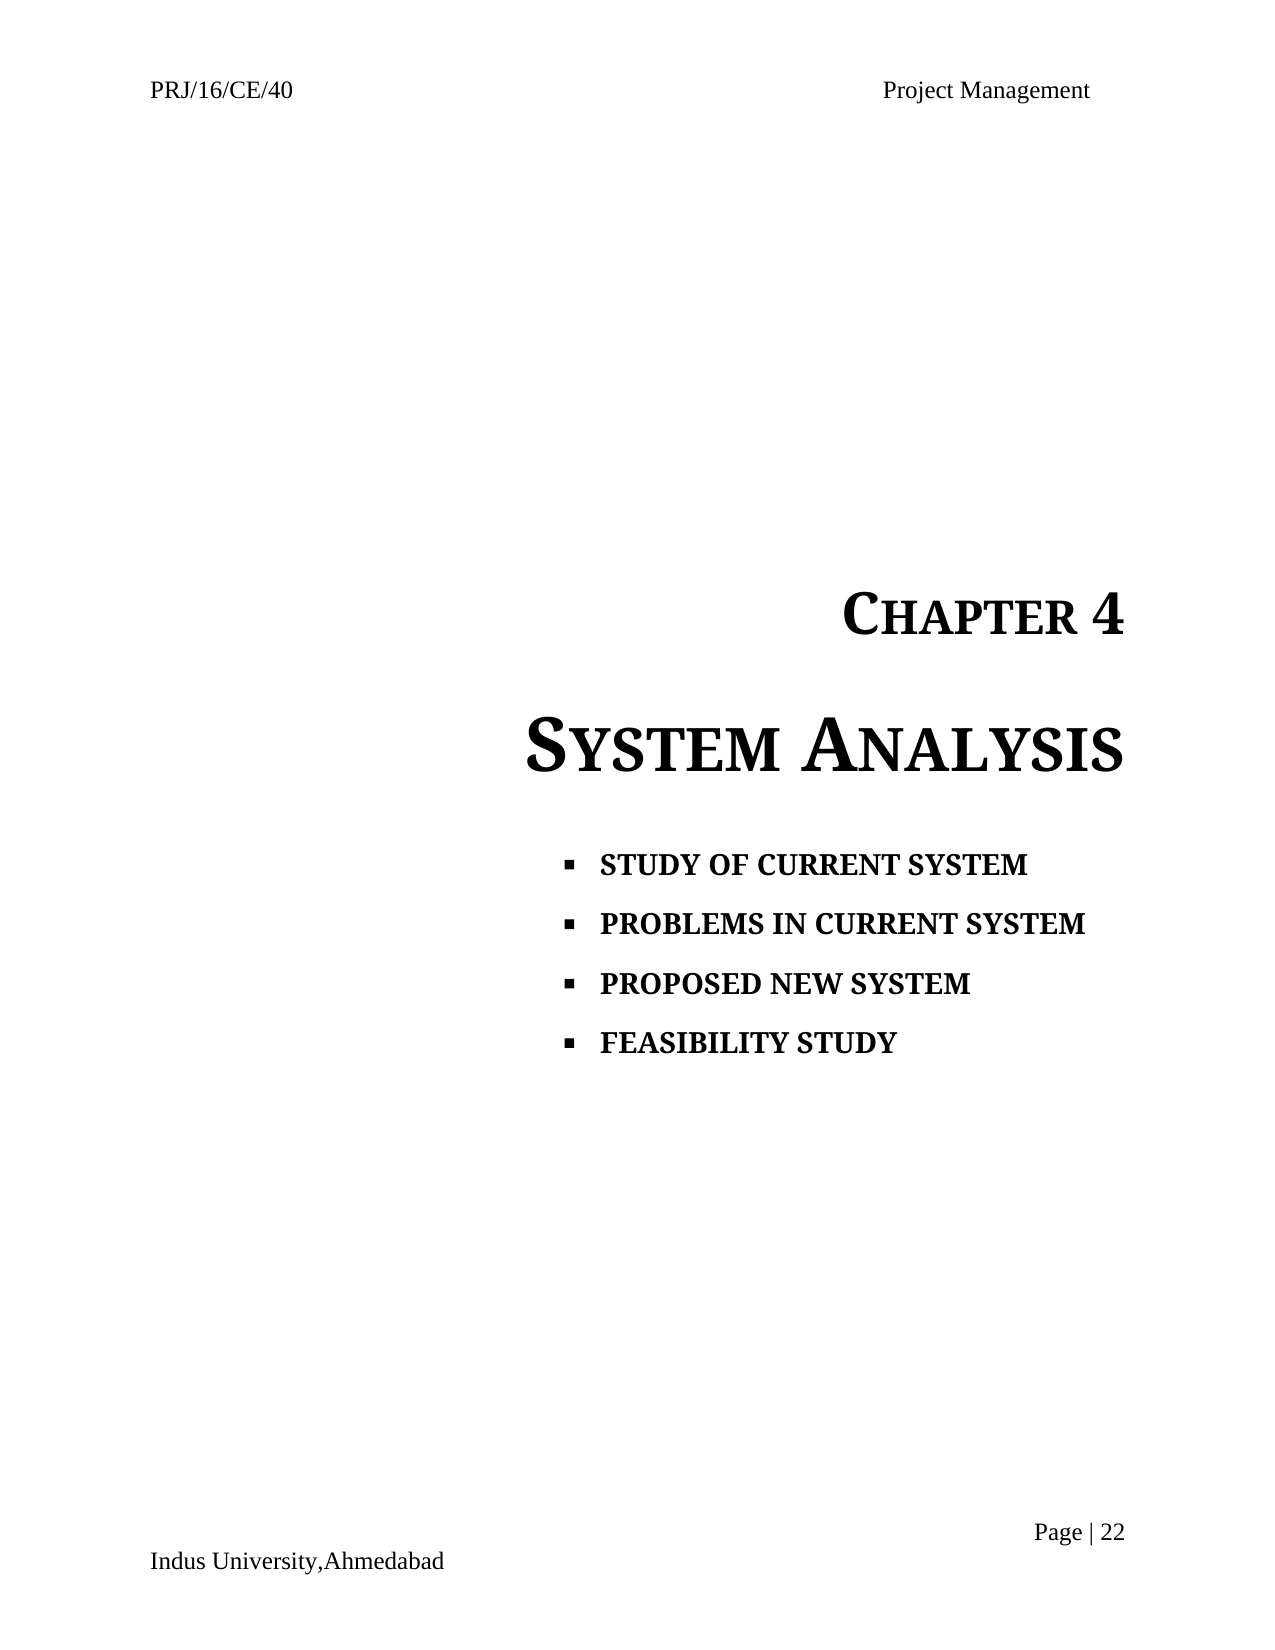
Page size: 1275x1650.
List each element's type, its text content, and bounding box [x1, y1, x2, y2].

list PROPOSED NEW SYSTEM [562, 963, 1125, 1003]
list FEASIBILITY STUDY [562, 1022, 1125, 1062]
text System Analysis [150, 691, 1125, 793]
list STUDY OF CURRENT SYSTEM [562, 844, 1125, 884]
text Chapter 4 [150, 572, 1125, 651]
list PROBLEMS IN CURRENT SYSTEM [562, 903, 1125, 943]
